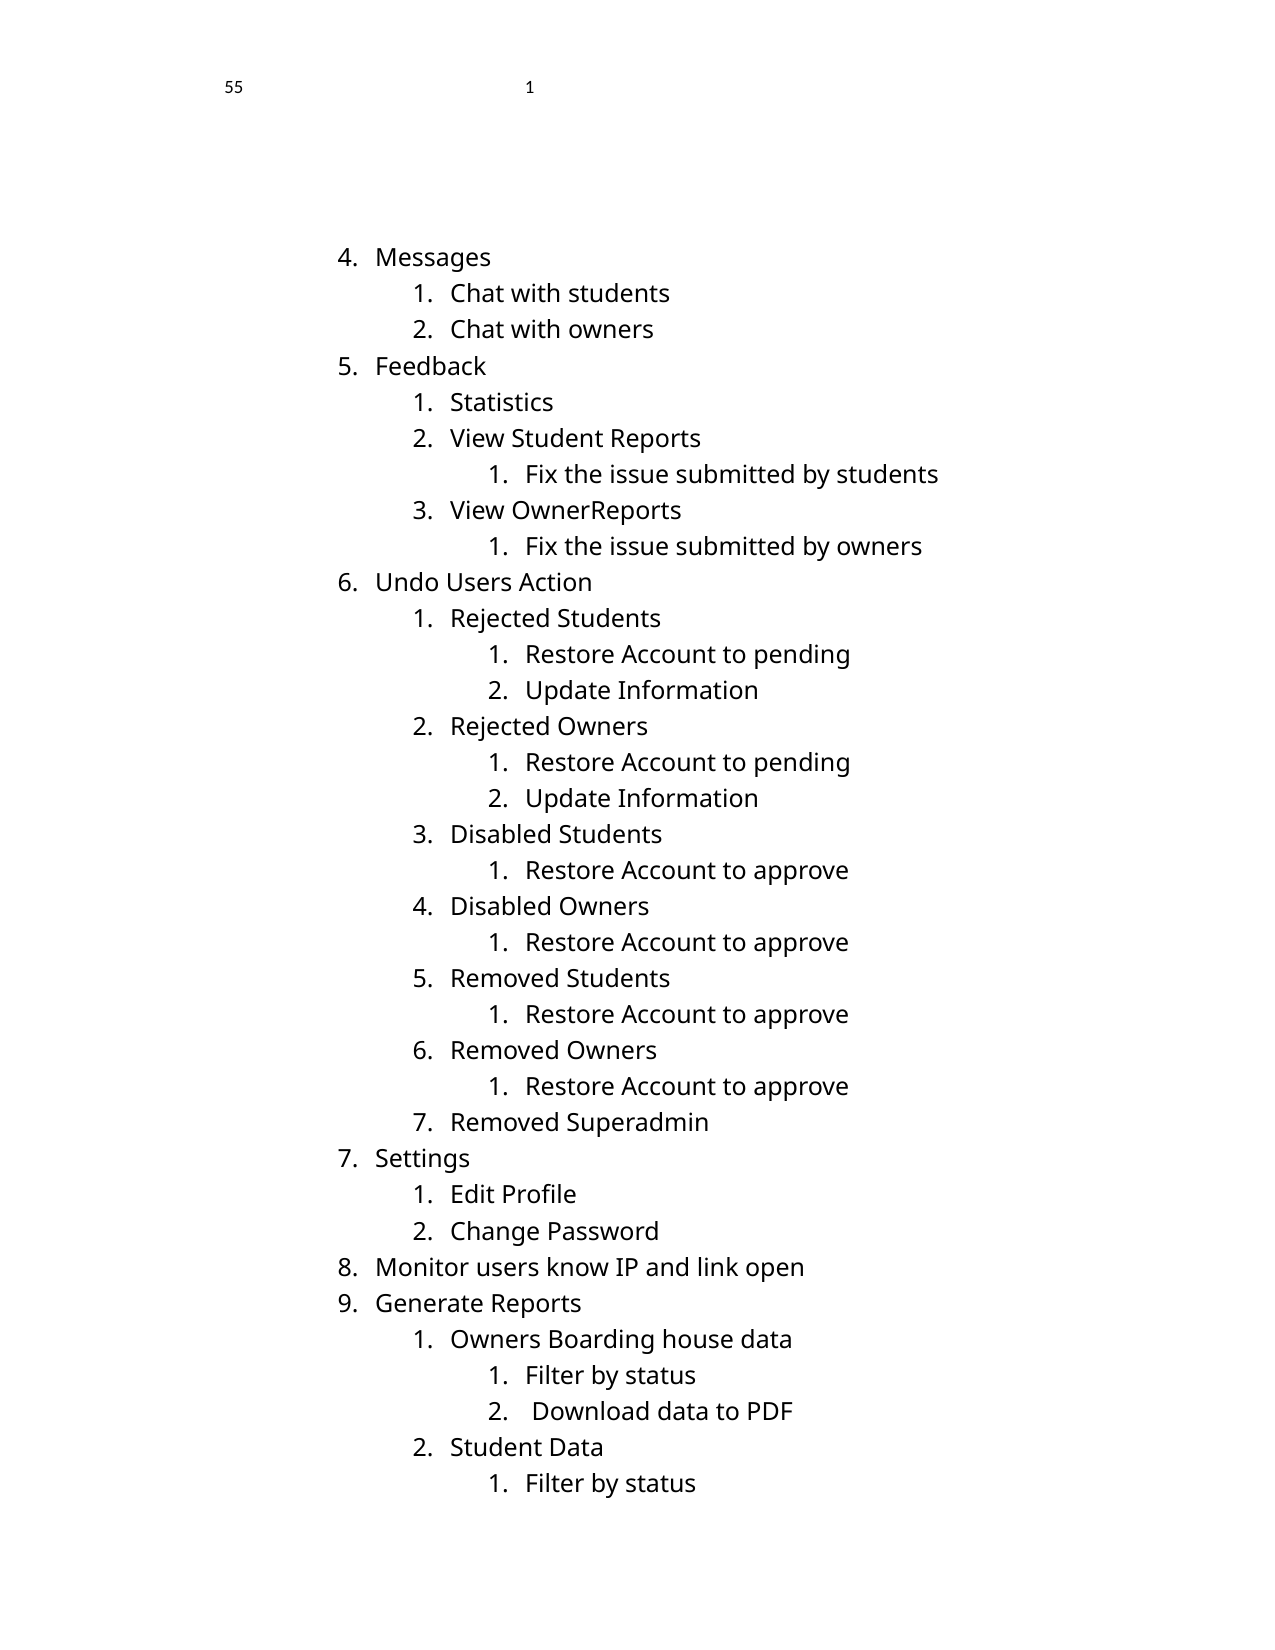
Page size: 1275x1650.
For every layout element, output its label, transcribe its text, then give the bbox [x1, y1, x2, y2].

list Statistics [412, 384, 1125, 418]
list Monitor users know IP and link open [337, 1249, 1125, 1283]
list Restore Account to approve [488, 997, 1125, 1031]
list Restore Account to approve [488, 853, 1125, 887]
list Settings [337, 1141, 1125, 1175]
list Removed Superadmin [412, 1105, 1125, 1139]
list Fix the issue submitted by owners [488, 528, 1125, 562]
list Chat with students [412, 276, 1125, 310]
list Restore Account to pending [488, 744, 1125, 779]
list View OwnerReports [412, 492, 1125, 526]
list Rejected Owners [412, 708, 1125, 743]
list Fix the issue submitted by students [488, 456, 1125, 490]
list Update Information [488, 781, 1125, 815]
list Chat with owners [412, 312, 1125, 346]
list Rejected Students [412, 600, 1125, 634]
list View Student Reports [412, 420, 1125, 454]
list Restore Account to approve [488, 925, 1125, 959]
list Change Password [412, 1213, 1125, 1247]
list Undo Users Action [337, 564, 1125, 598]
list Feedback [337, 348, 1125, 382]
list Removed Owners [412, 1033, 1125, 1067]
list Filter by status [488, 1465, 1125, 1499]
list Disabled Owners [412, 889, 1125, 923]
list Filter by status [488, 1357, 1125, 1391]
list Student Data [412, 1429, 1125, 1463]
list Edit Profile [412, 1177, 1125, 1211]
list Removed Students [412, 961, 1125, 995]
list Messages [337, 240, 1125, 274]
list Download data to PDF [488, 1393, 1125, 1427]
list Restore Account to pending [488, 636, 1125, 671]
list Disabled Students [412, 817, 1125, 851]
list Owners Boarding house data [412, 1321, 1125, 1355]
list Generate Reports [337, 1285, 1125, 1319]
list Update Information [488, 672, 1125, 707]
list Restore Account to approve [488, 1069, 1125, 1103]
